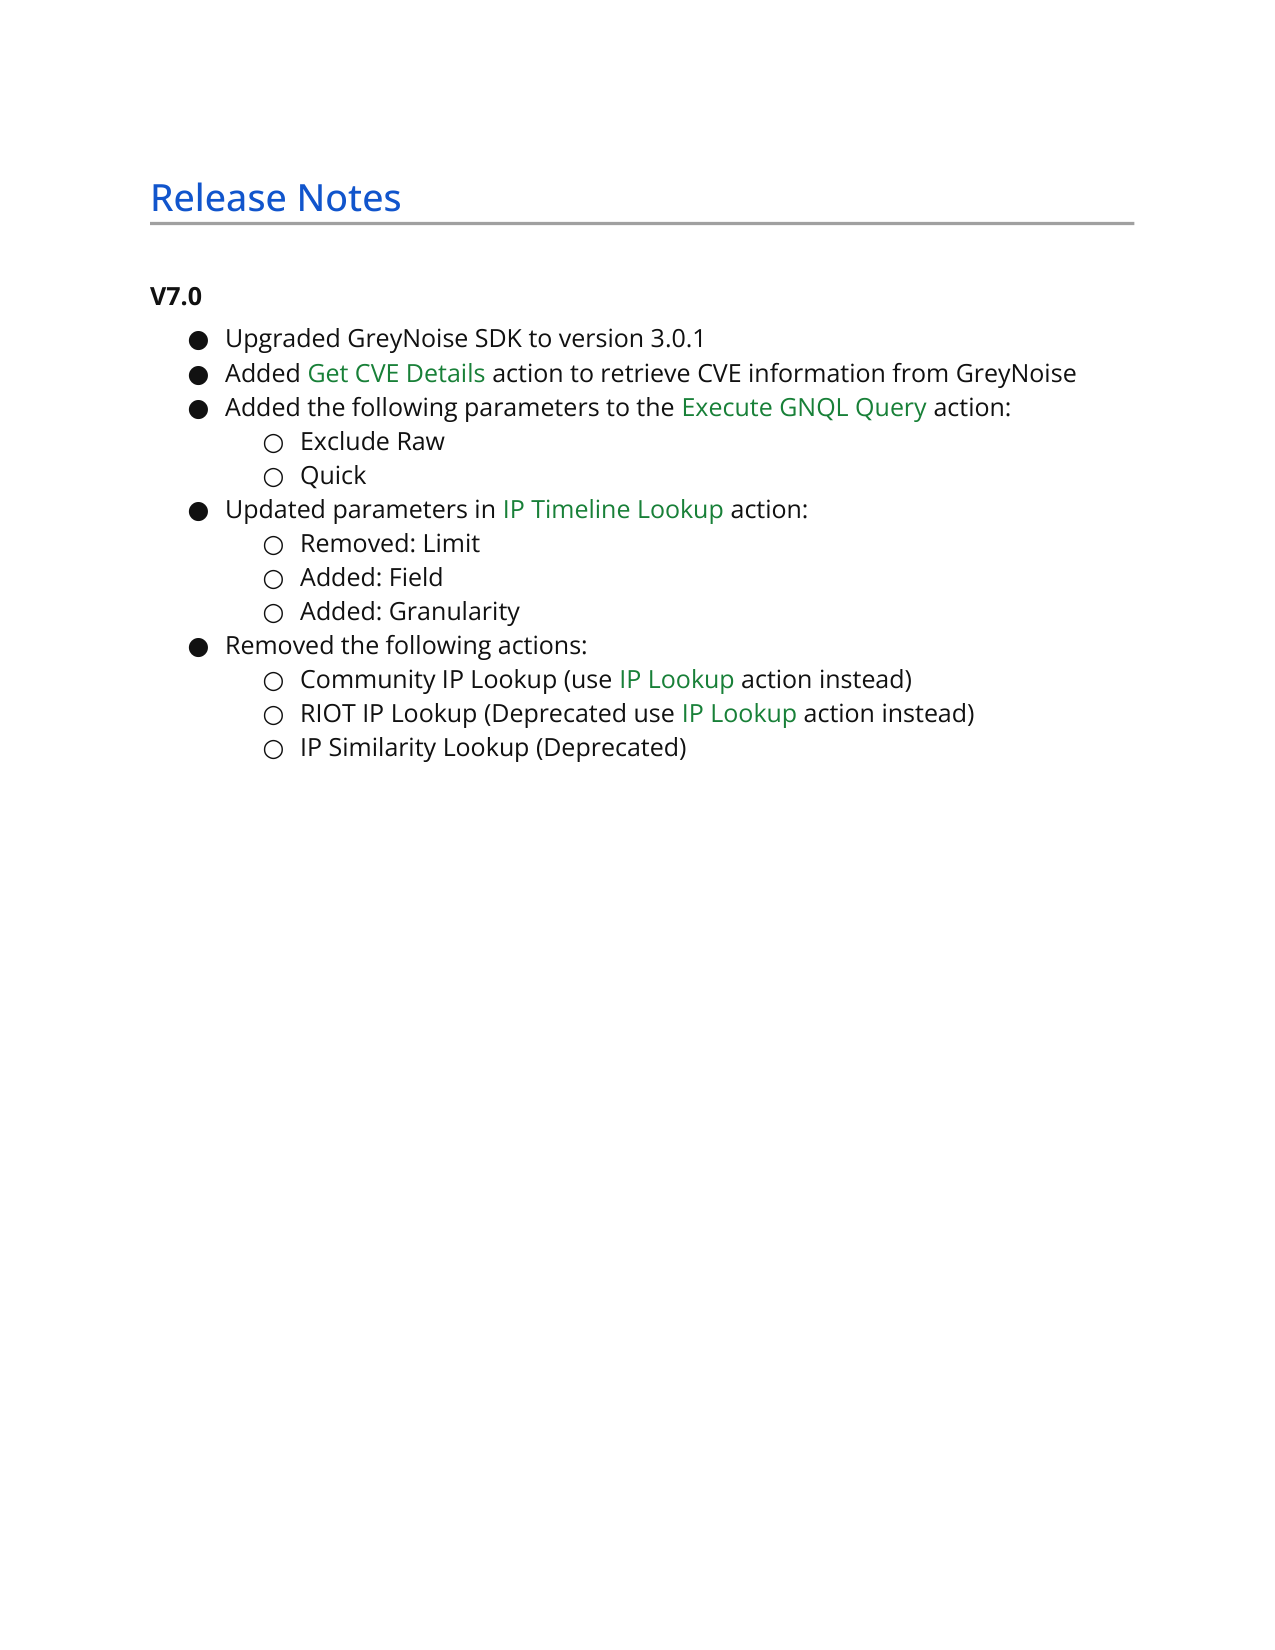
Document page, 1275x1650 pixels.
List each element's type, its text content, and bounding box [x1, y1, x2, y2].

list Added Get CVE Details action to retrieve CVE information from GreyNoise [187, 355, 1134, 389]
list Exclude Raw [262, 423, 1134, 457]
list Added: Granularity [262, 594, 1134, 628]
text V7.0 [150, 279, 1134, 313]
list Quick [262, 457, 1134, 491]
list IP Similarity Lookup (Deprecated) [262, 730, 1134, 764]
list Removed: Limit [262, 526, 1134, 559]
list Added: Field [262, 559, 1134, 594]
list Community IP Lookup (use IP Lookup action instead) [262, 662, 1134, 696]
list Added the following parameters to the Execute GNQL Query action: [187, 389, 1134, 423]
list RIOT IP Lookup (Deprecated use IP Lookup action instead) [262, 696, 1134, 730]
subtitle Release Notes [150, 171, 1134, 221]
list Updated parameters in IP Timeline Lookup action: [187, 491, 1134, 526]
list Removed the following actions: [187, 628, 1134, 662]
list Upgraded GreyNoise SDK to version 3.0.1 [187, 321, 1134, 355]
